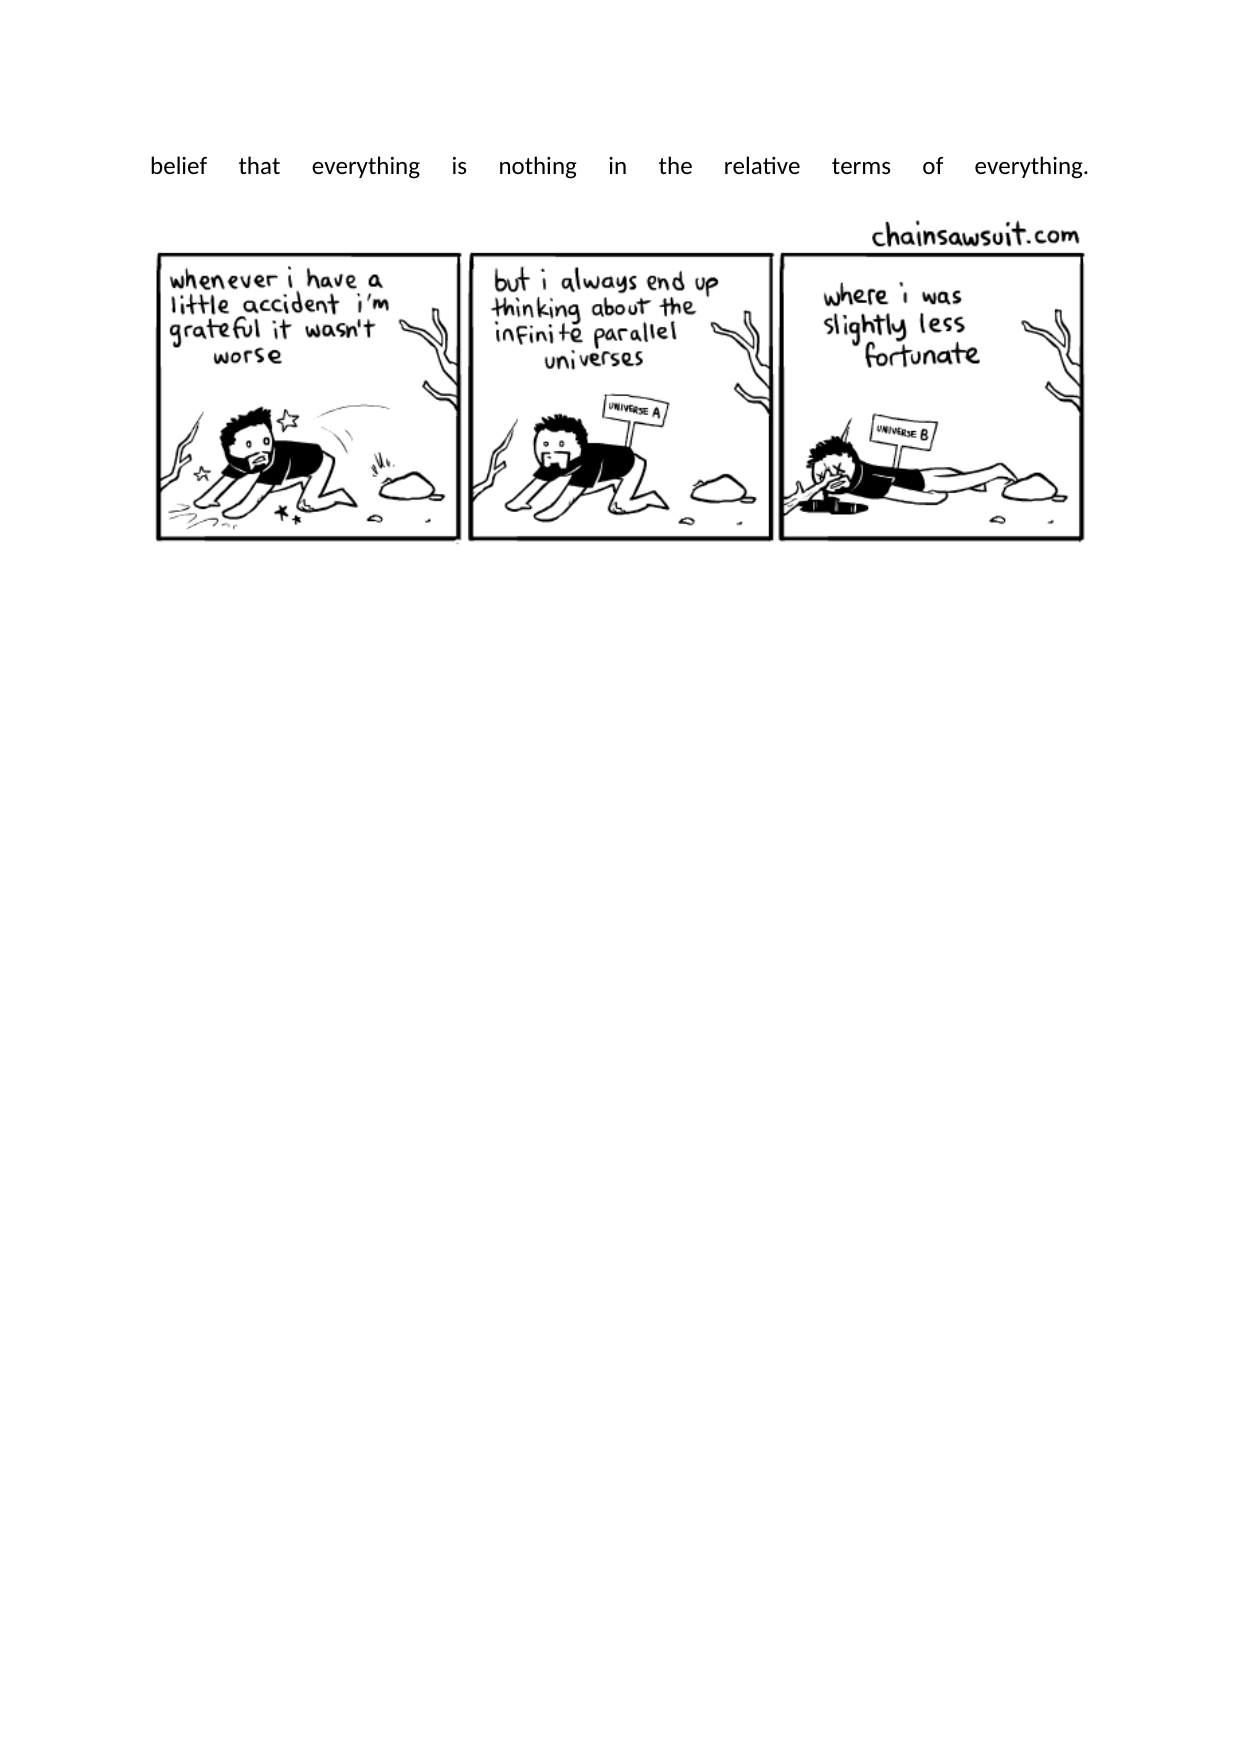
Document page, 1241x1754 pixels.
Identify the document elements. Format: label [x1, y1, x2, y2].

picture [150, 211, 1090, 547]
text [150, 150, 1090, 211]
